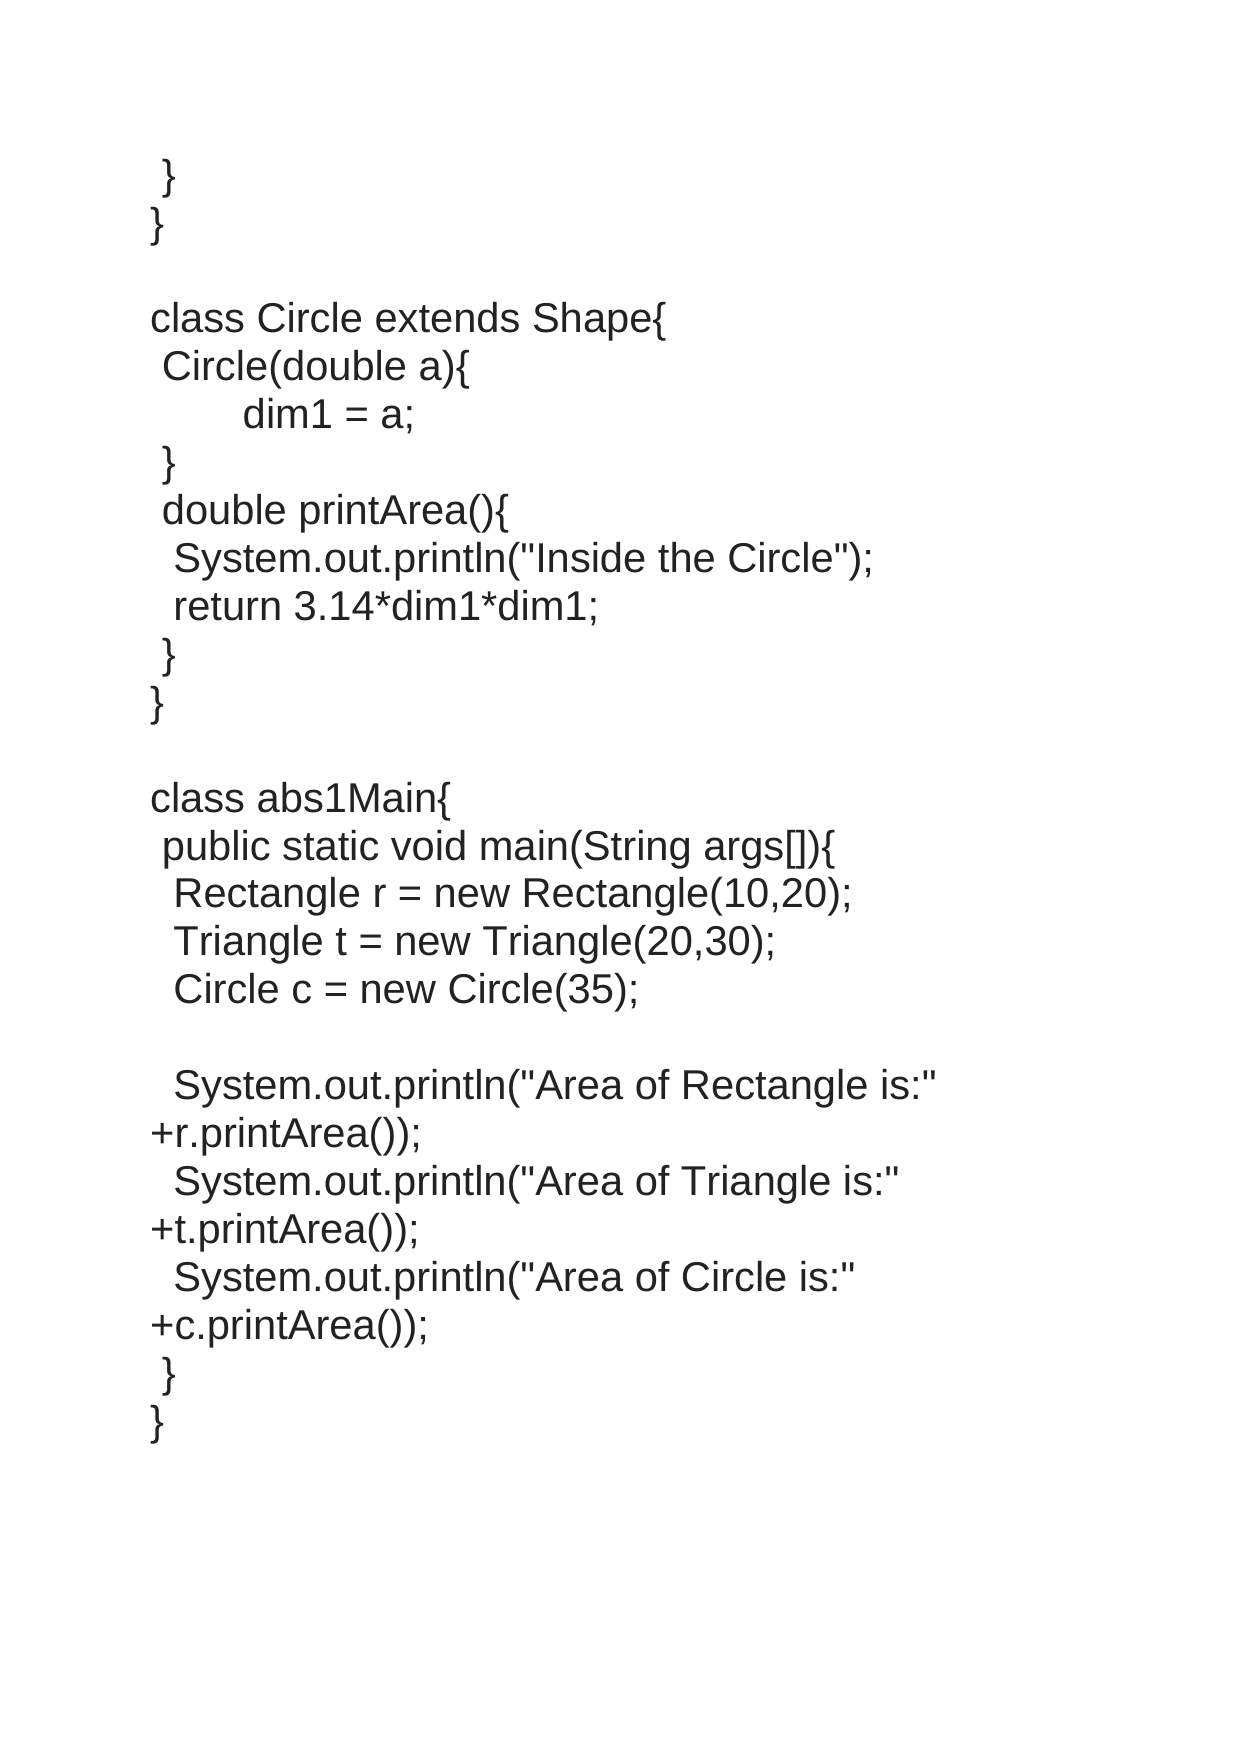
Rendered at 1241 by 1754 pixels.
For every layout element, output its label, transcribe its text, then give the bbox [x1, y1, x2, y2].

text Circle(double a){ [150, 342, 1090, 389]
text double printArea(){ [150, 485, 1090, 533]
text System.out.println("Inside the Circle"); [150, 533, 1090, 581]
text return 3.14*dim1*dim1; [150, 581, 1090, 629]
text Rectangle r = new Rectangle(10,20); [150, 869, 1090, 917]
text class abs1Main{ [150, 773, 1090, 821]
text } [150, 150, 1090, 198]
text System.out.println("Area of Triangle is:" +t.printArea()); [150, 1156, 1090, 1252]
text } [150, 198, 1090, 246]
text Triangle t = new Triangle(20,30); [150, 917, 1090, 964]
text } [150, 437, 1090, 485]
text System.out.println("Area of Circle is:" +c.printArea()); [150, 1252, 1090, 1348]
text } [150, 677, 1090, 725]
text } [150, 629, 1090, 677]
text System.out.println("Area of Rectangle is:" +r.printArea()); [150, 1060, 1090, 1156]
text class Circle extends Shape{ [150, 294, 1090, 342]
text Circle c = new Circle(35); [150, 964, 1090, 1012]
text dim1 = a; [150, 389, 1090, 437]
text public static void main(String args[]){ [150, 821, 1090, 869]
text } [150, 1396, 1090, 1444]
text } [150, 1348, 1090, 1396]
